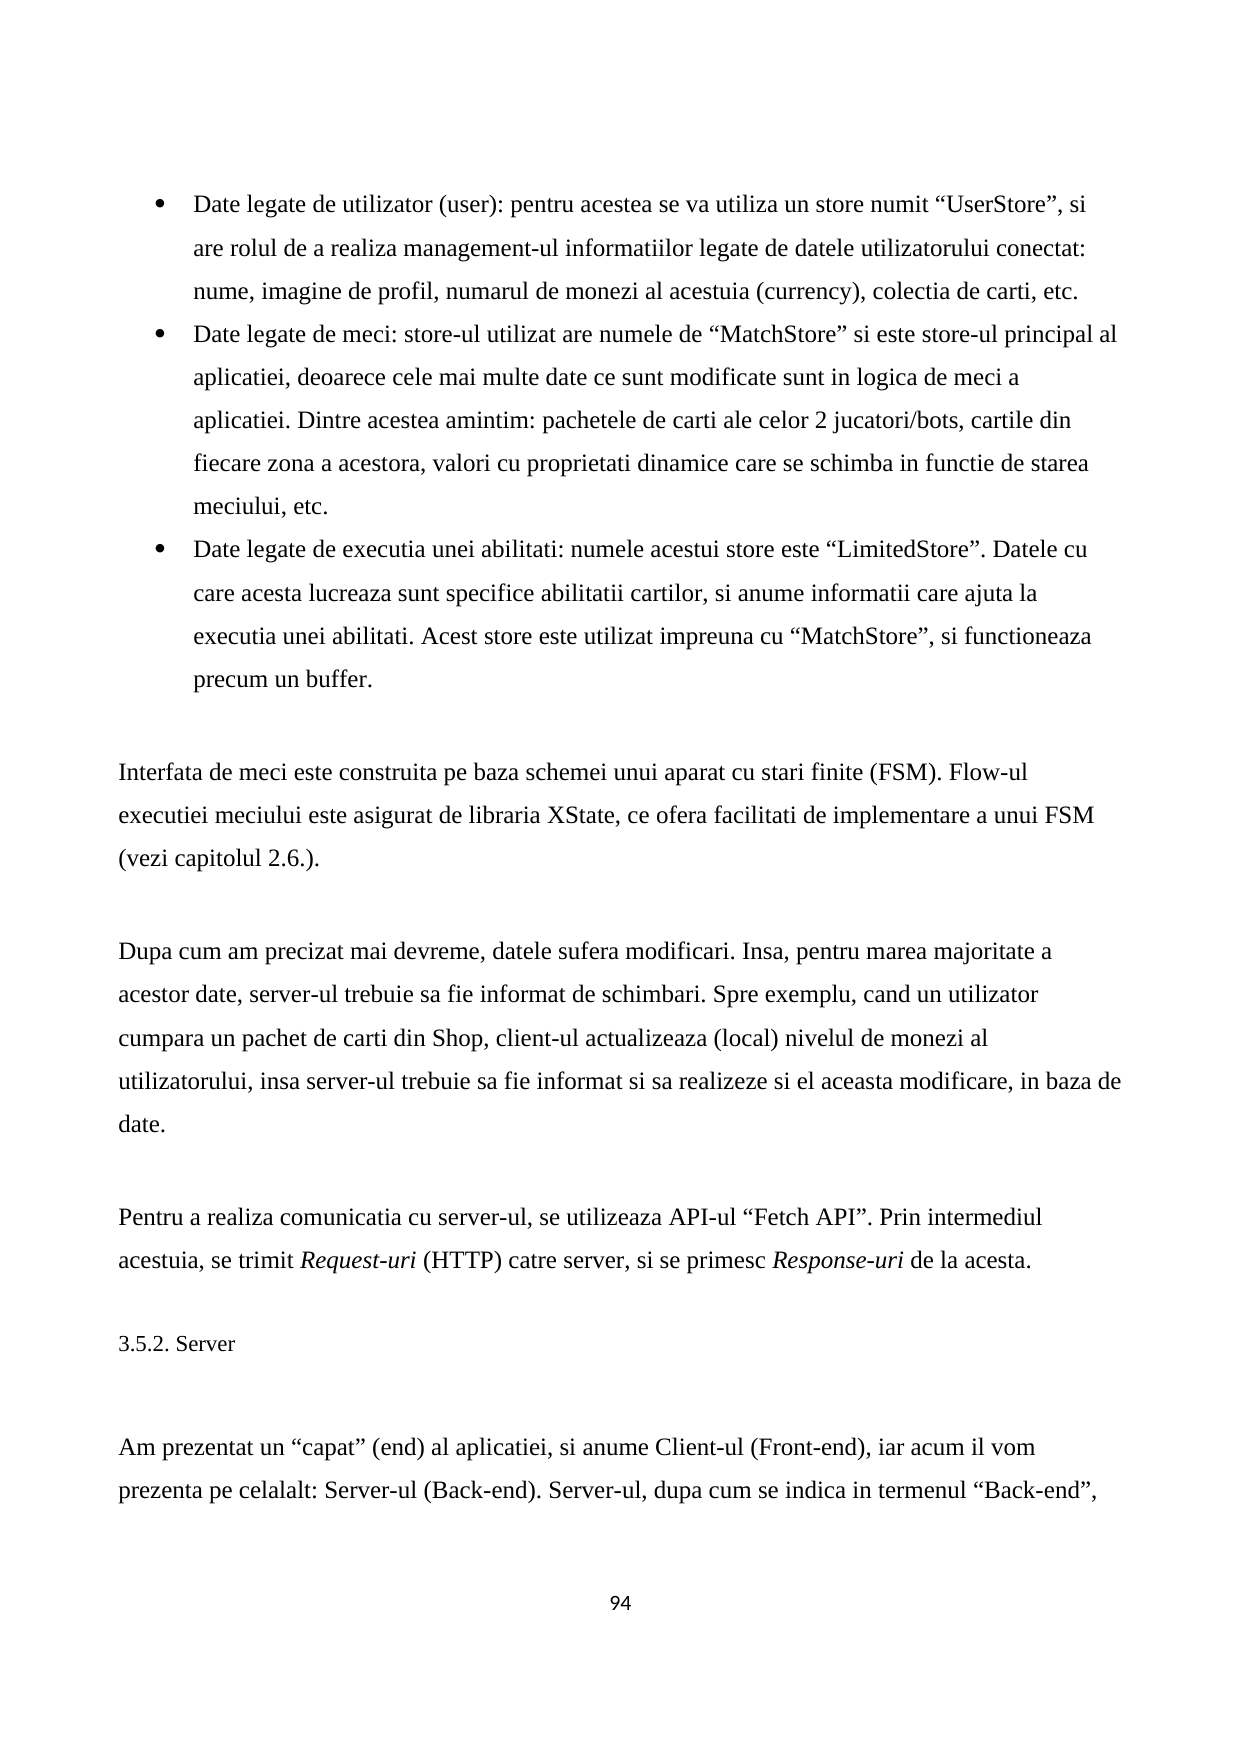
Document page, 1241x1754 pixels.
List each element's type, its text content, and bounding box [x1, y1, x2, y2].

text Pentru a realiza comunicatia cu server-ul, se utilizeaza API-ul “Fetch API”. Prin intermediul acestuia, se trimit Request-uri (HTTP) catre server, si se primesc Response-uri de la acesta. [118, 1202, 1122, 1274]
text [118, 1432, 1122, 1504]
list Date legate de executia unei abilitati: numele acestui store este “LimitedStore”. Datele cu care acesta lucreaza sunt specifice abilitatii cartilor, si anume informatii care ajuta la executia unei abilitati. Acest store este utilizat impreuna cu “MatchStore”, si functioneaza precum un buffer. [156, 534, 1122, 693]
list Date legate de meci: store-ul utilizat are numele de “MatchStore” si este store-ul principal al aplicatiei, deoarece cele mai multe date ce sunt modificate sunt in logica de meci a aplicatiei. Dintre acestea amintim: pachetele de carti ale celor 2 jucatori/bots, cartile din fiecare zona a acestora, valori cu proprietati dinamice care se schimba in functie de starea meciului, etc. [156, 319, 1122, 520]
text Dupa cum am precizat mai devreme, datele sufera modificari. Insa, pentru marea majoritate a acestor date, server-ul trebuie sa fie informat de schimbari. Spre exemplu, cand un utilizator cumpara un pachet de carti din Shop, client-ul actualizeaza (local) nivelul de monezi al utilizatorului, insa server-ul trebuie sa fie informat si sa realizeze si el aceasta modificare, in baza de date. [118, 936, 1122, 1138]
list Date legate de utilizator (user): pentru acestea se va utiliza un store numit “UserStore”, si are rolul de a realiza management-ul informatiilor legate de datele utilizatorului conectat: nume, imagine de profil, numarul de monezi al acestuia (currency), colectia de carti, etc. [156, 189, 1122, 304]
text Interfata de meci este construita pe baza schemei unui aparat cu stari finite (FSM). Flow-ul executiei meciului este asigurat de libraria XState, ce ofera facilitati de implementare a unui FSM (vezi capitolul 2.6.). [118, 757, 1122, 872]
text 3.5.2. Server [118, 1330, 1122, 1356]
